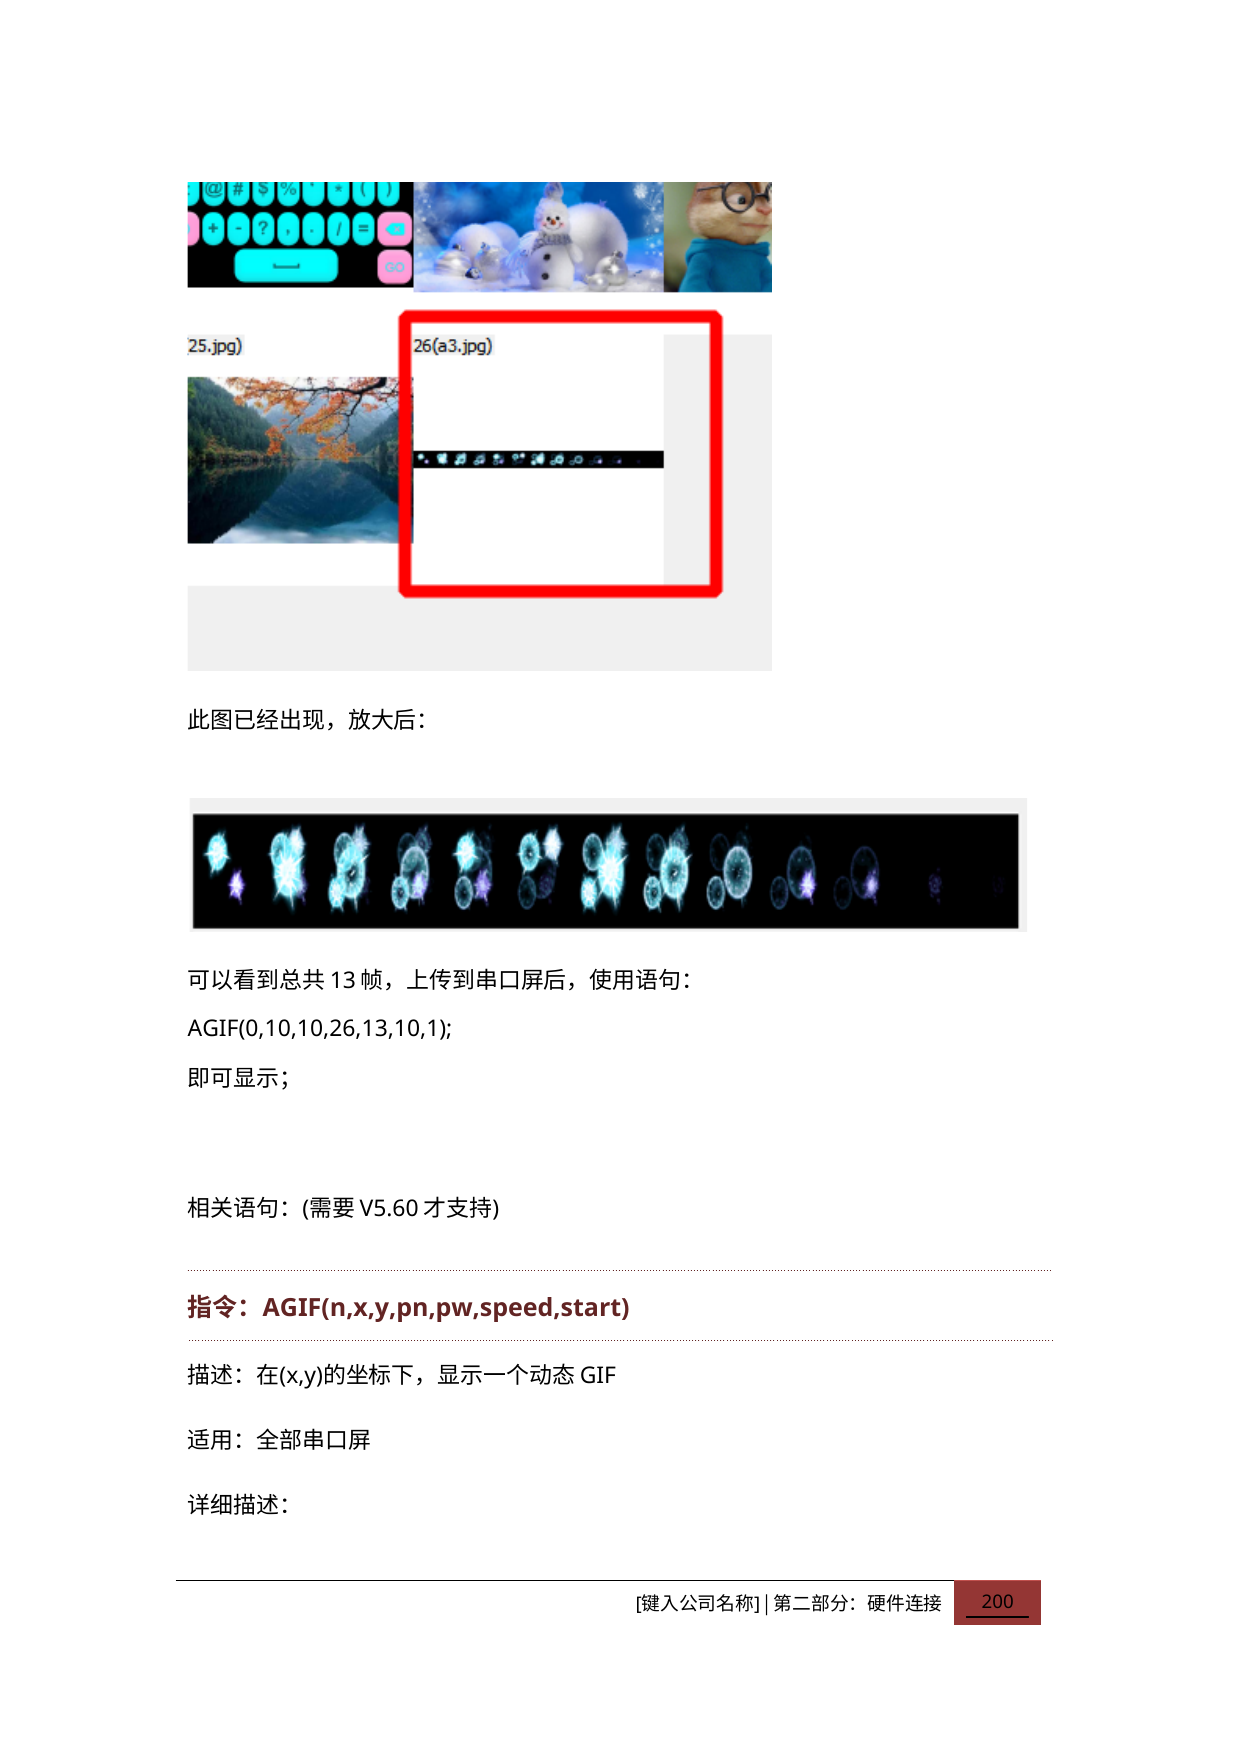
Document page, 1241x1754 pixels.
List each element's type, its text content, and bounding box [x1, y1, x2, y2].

text 相关语句：(需要V5.60才支持) [187, 1174, 1053, 1239]
subtitle 指令：AGIF(n,x,y,pn,pw,speed,start) [187, 1270, 1053, 1341]
picture [187, 798, 1028, 932]
text 描述：在(x,y)的坐标下，显示一个动态GIF [187, 1341, 1053, 1406]
text 即可显示； [187, 1044, 1053, 1109]
text 详细描述： [187, 1471, 1053, 1536]
text 可以看到总共13帧，上传到串口屏后，使用语句： [187, 946, 1053, 1011]
text AGIF(0,10,10,26,13,10,1); [187, 1011, 1053, 1044]
picture [187, 182, 772, 671]
text 适用：全部串口屏 [187, 1406, 1053, 1471]
text 此图已经出现，放大后： [187, 686, 1053, 751]
